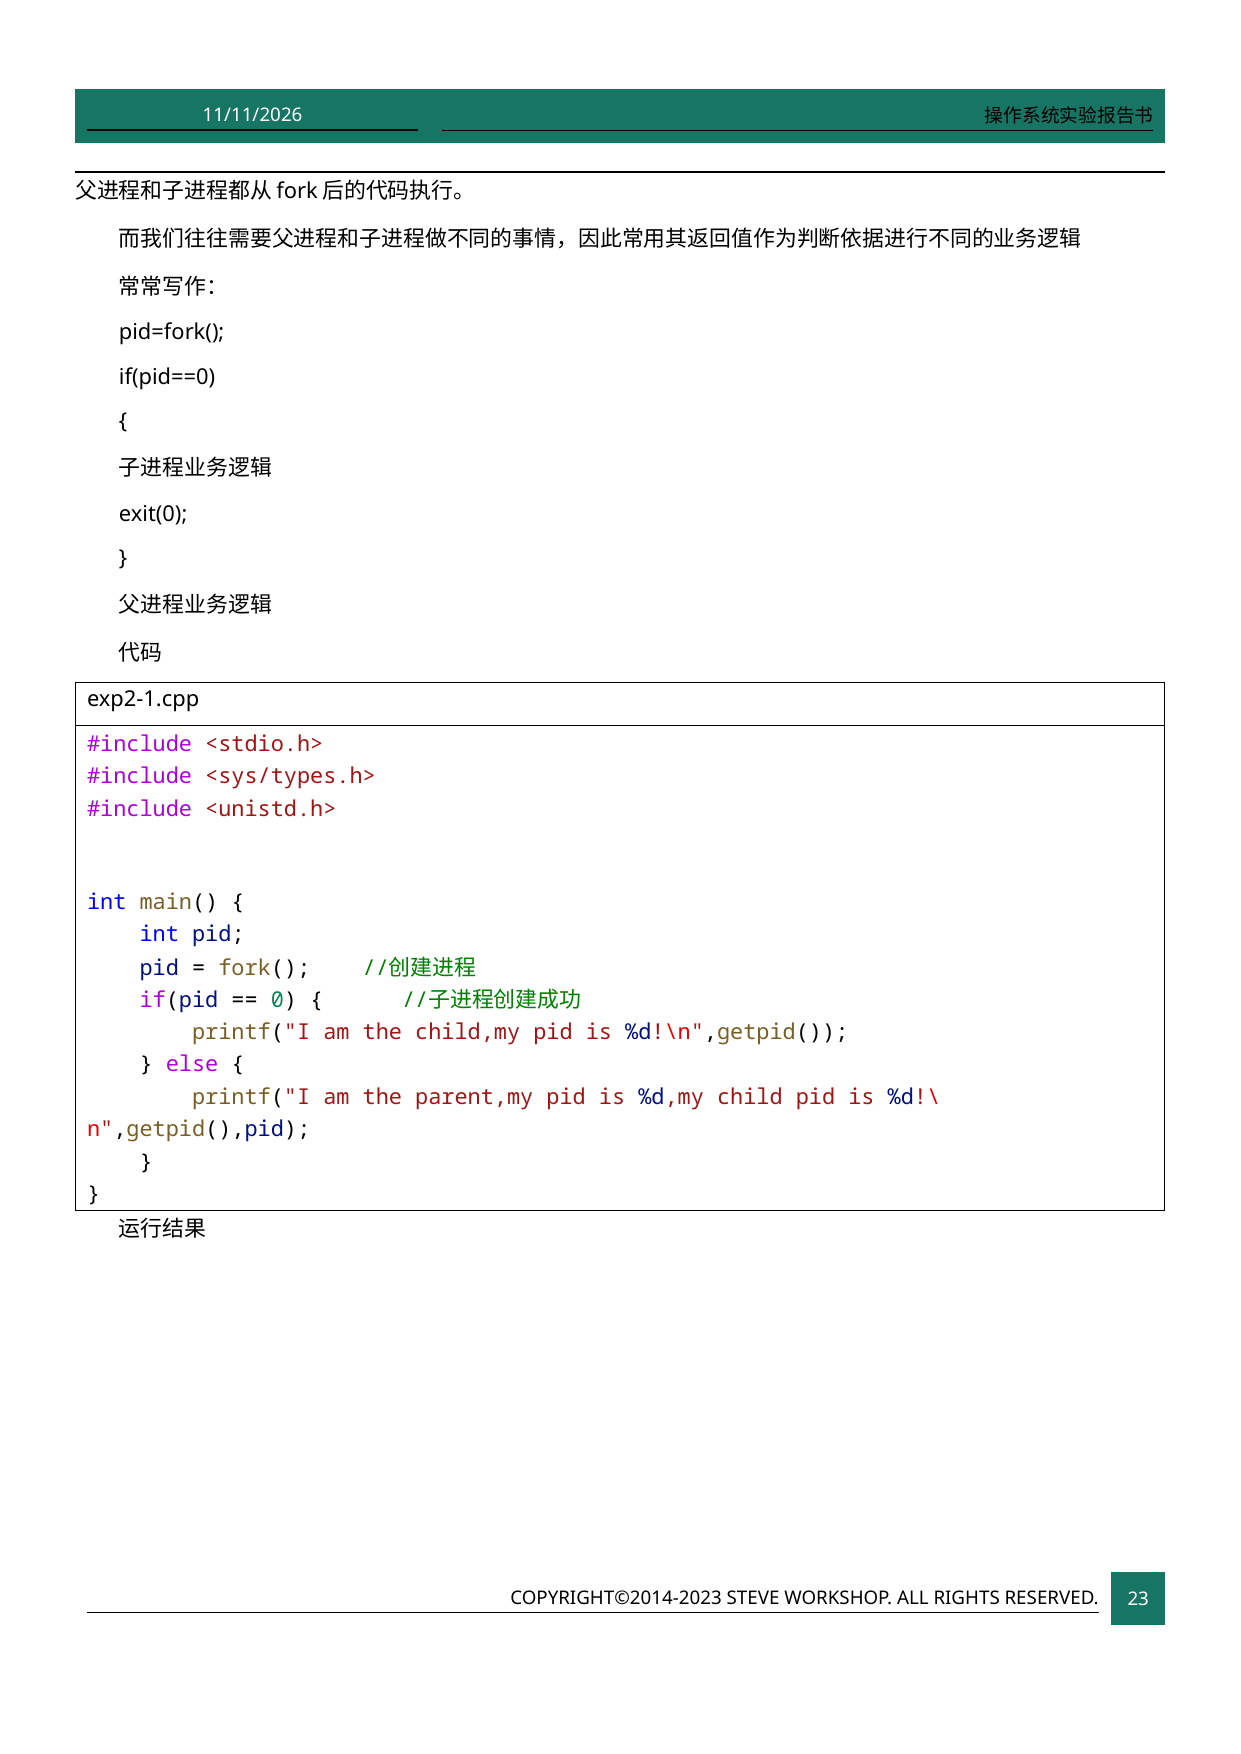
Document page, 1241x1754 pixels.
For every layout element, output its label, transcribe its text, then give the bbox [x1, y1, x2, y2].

text exit(0); [75, 498, 1165, 527]
text } [75, 542, 1165, 572]
text 父进程业务逻辑 [75, 587, 1165, 619]
text 常常写作： [75, 269, 1165, 300]
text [75, 173, 1165, 205]
table_header exp2-1.cpp [76, 683, 1164, 725]
text 子进程业务逻辑 [75, 450, 1165, 482]
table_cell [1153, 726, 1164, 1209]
text if(pid==0) [75, 361, 1165, 391]
text 而我们往往需要父进程和子进程做不同的事情，因此常用其返回值作为判断依据进行不同的业务逻辑 [75, 221, 1165, 253]
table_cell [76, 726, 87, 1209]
text { [75, 406, 1165, 435]
text 运行结果 [75, 1211, 1165, 1242]
text pid=fork(); [75, 316, 1165, 346]
text 代码 [75, 634, 1165, 666]
